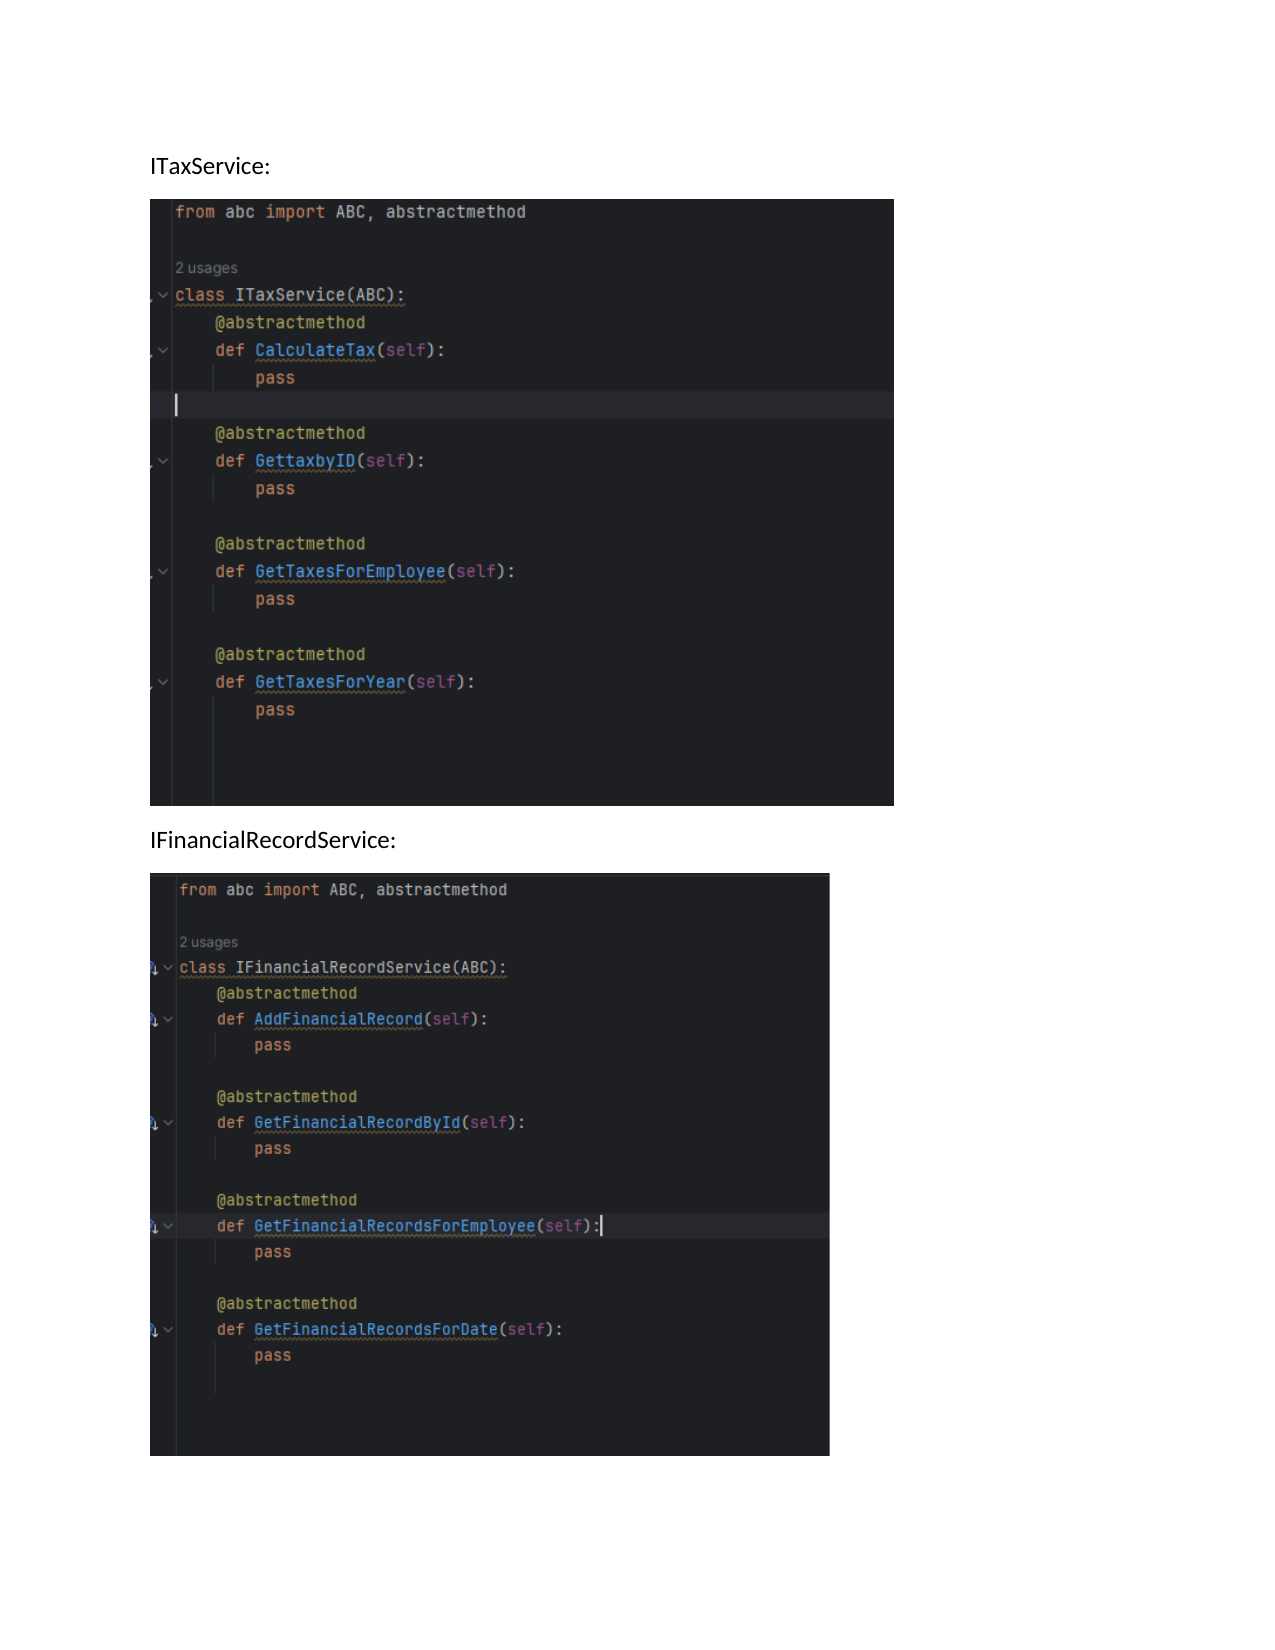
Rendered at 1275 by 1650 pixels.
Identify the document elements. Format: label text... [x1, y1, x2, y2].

text IFinancialRecordService: [150, 824, 1125, 855]
text ITaxService: [150, 150, 1125, 181]
picture [150, 873, 830, 1456]
picture [150, 199, 894, 806]
